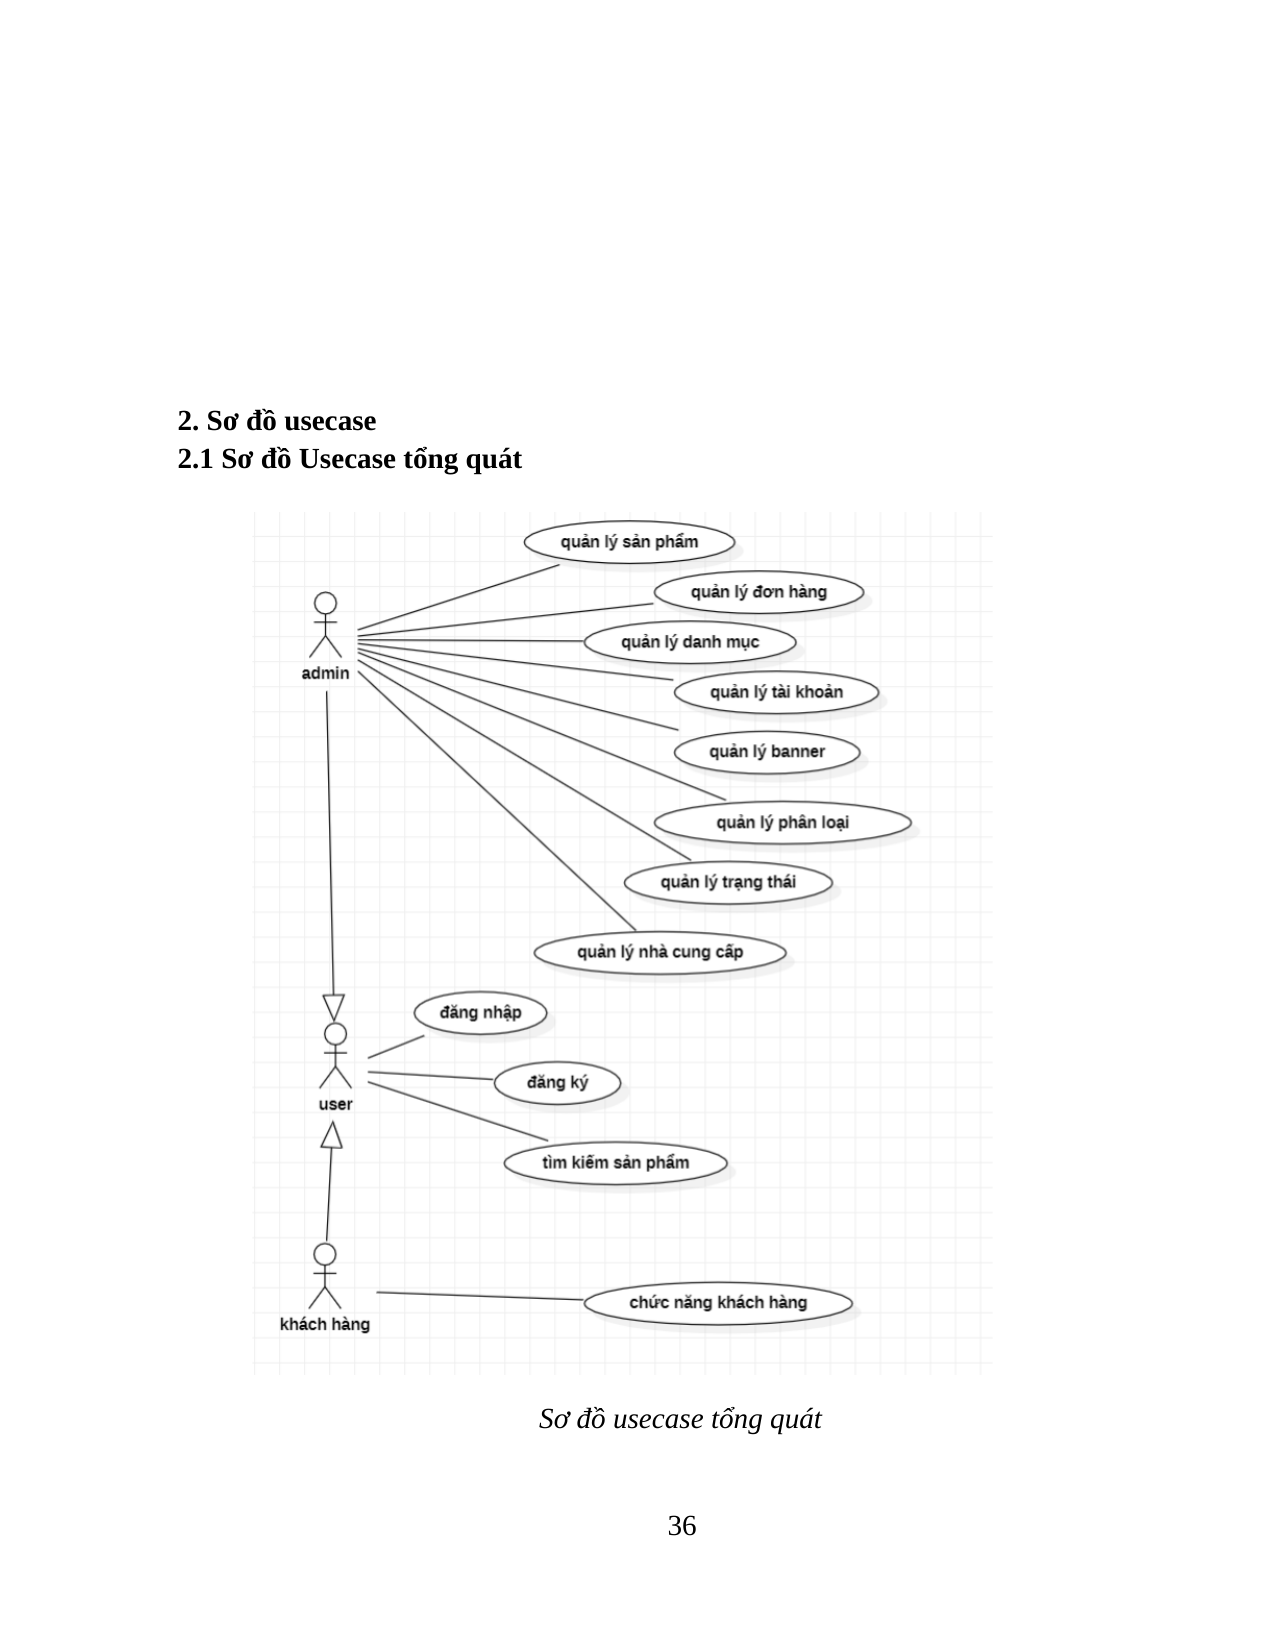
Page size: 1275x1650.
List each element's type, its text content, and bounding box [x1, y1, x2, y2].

picture [252, 512, 993, 1375]
subtitle 2. Sơ đồ usecase [177, 403, 1186, 436]
text Sơ đồ usecase tổng quát [177, 1401, 1186, 1434]
text 2.1 Sơ đồ Usecase tổng quát [177, 441, 1186, 475]
